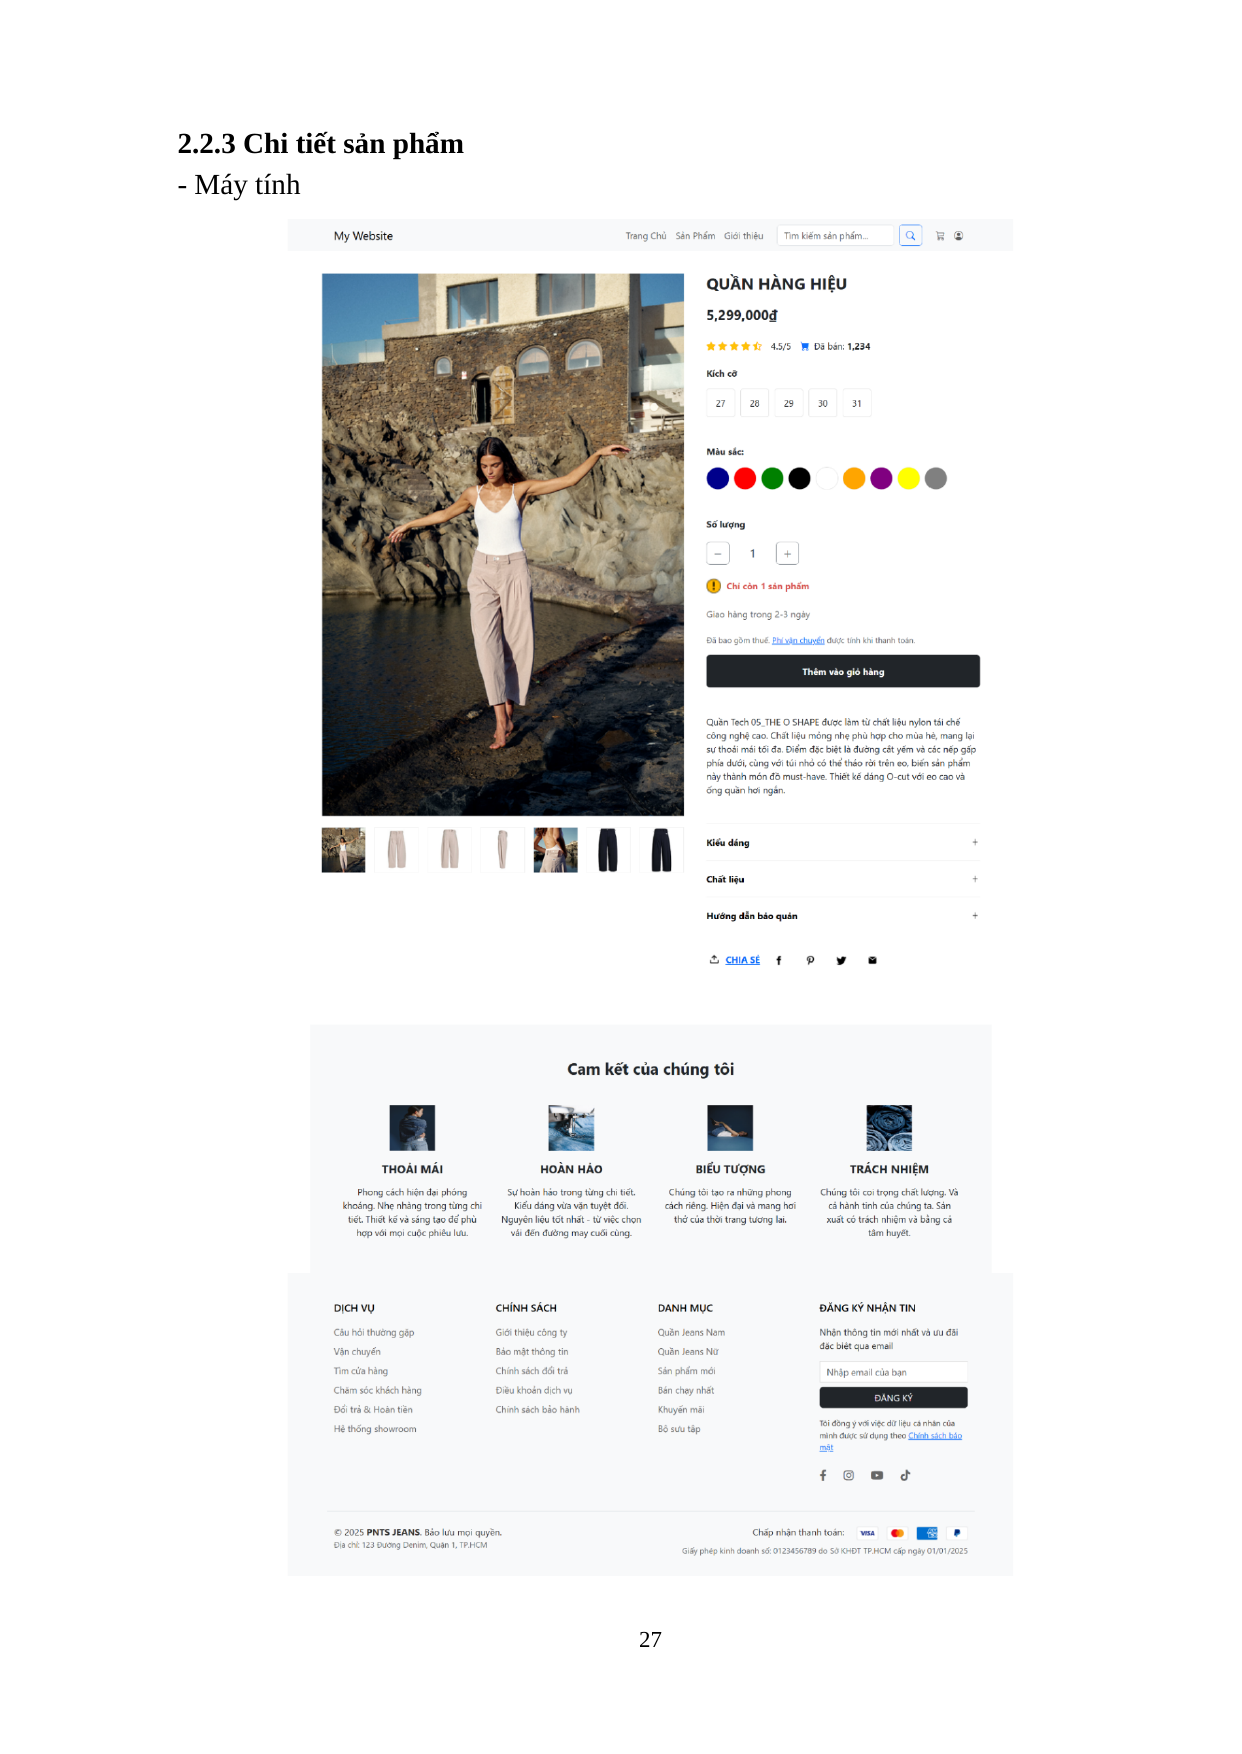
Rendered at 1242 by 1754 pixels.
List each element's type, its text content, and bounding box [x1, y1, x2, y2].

picture [287, 219, 1014, 1576]
subtitle 2.2.3 Chi tiết sản phẩm [177, 126, 1123, 160]
text - Máy tính [177, 167, 1123, 200]
